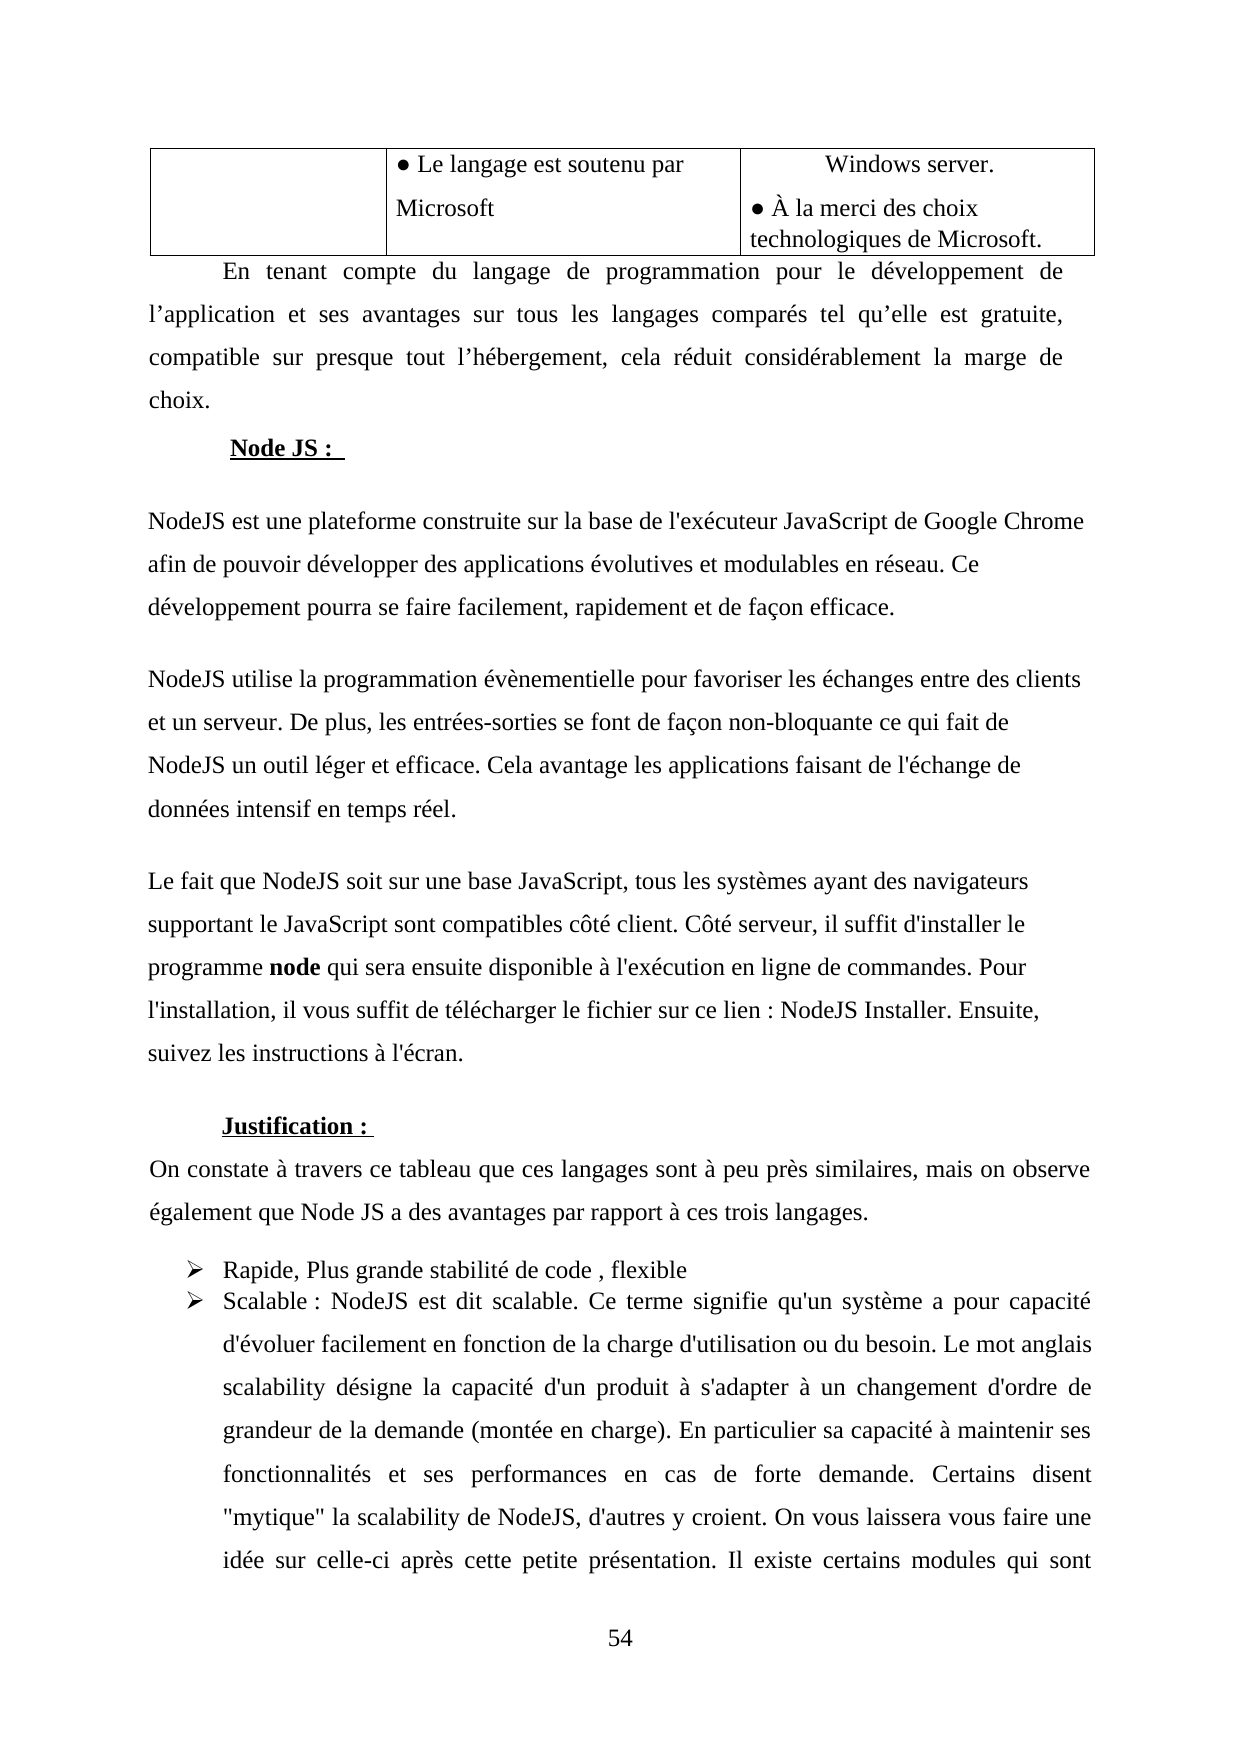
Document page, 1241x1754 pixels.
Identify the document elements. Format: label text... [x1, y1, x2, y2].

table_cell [741, 149, 1094, 255]
text On constate à travers ce tableau que ces langages sont à peu près similaires, mais on observe également que Node JS a des avantages par rapport à ces trois langages. [149, 1154, 1091, 1226]
text Node JS : [230, 433, 1092, 462]
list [185, 1286, 1092, 1574]
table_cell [387, 149, 740, 255]
text En tenant compte du langage de programmation pour le développement de l’application et ses avantages sur tous les langages comparés tel qu’elle est gratuite, compatible sur presque tout l’hébergement, cela réduit considérablement la marge de choix. [149, 256, 1064, 414]
list Rapide, Plus grande stabilité de code , flexible [185, 1255, 1092, 1284]
text Le fait que NodeJS soit sur une base JavaScript, tous les systèmes ayant des navigateurs supportant le JavaScript sont compatibles côté client. Côté serveur, il suffit d'installer le programme node qui sera ensuite disponible à l'exécution en ligne de commandes. Pour l'installation, il vous suffit de télécharger le fichier sur ce lien : NodeJS Installer. Ensuite, suivez les instructions à l'écran. [148, 866, 1092, 1067]
table_cell C# [151, 149, 386, 255]
text NodeJS utilise la programmation évènementielle pour favoriser les échanges entre des clients et un serveur. De plus, les entrées-sorties se font de façon non-bloquante ce qui fait de NodeJS un outil léger et efficace. Cela avantage les applications faisant de l'échange de données intensif en temps réel. [148, 664, 1092, 822]
text NodeJS est une plateforme construite sur la base de l'exécuteur JavaScript de Google Chrome afin de pouvoir développer des applications évolutives et modulables en réseau. Ce développement pourra se faire facilement, rapidement et de façon efficace. [148, 506, 1092, 621]
text Justification : [148, 1111, 1091, 1139]
